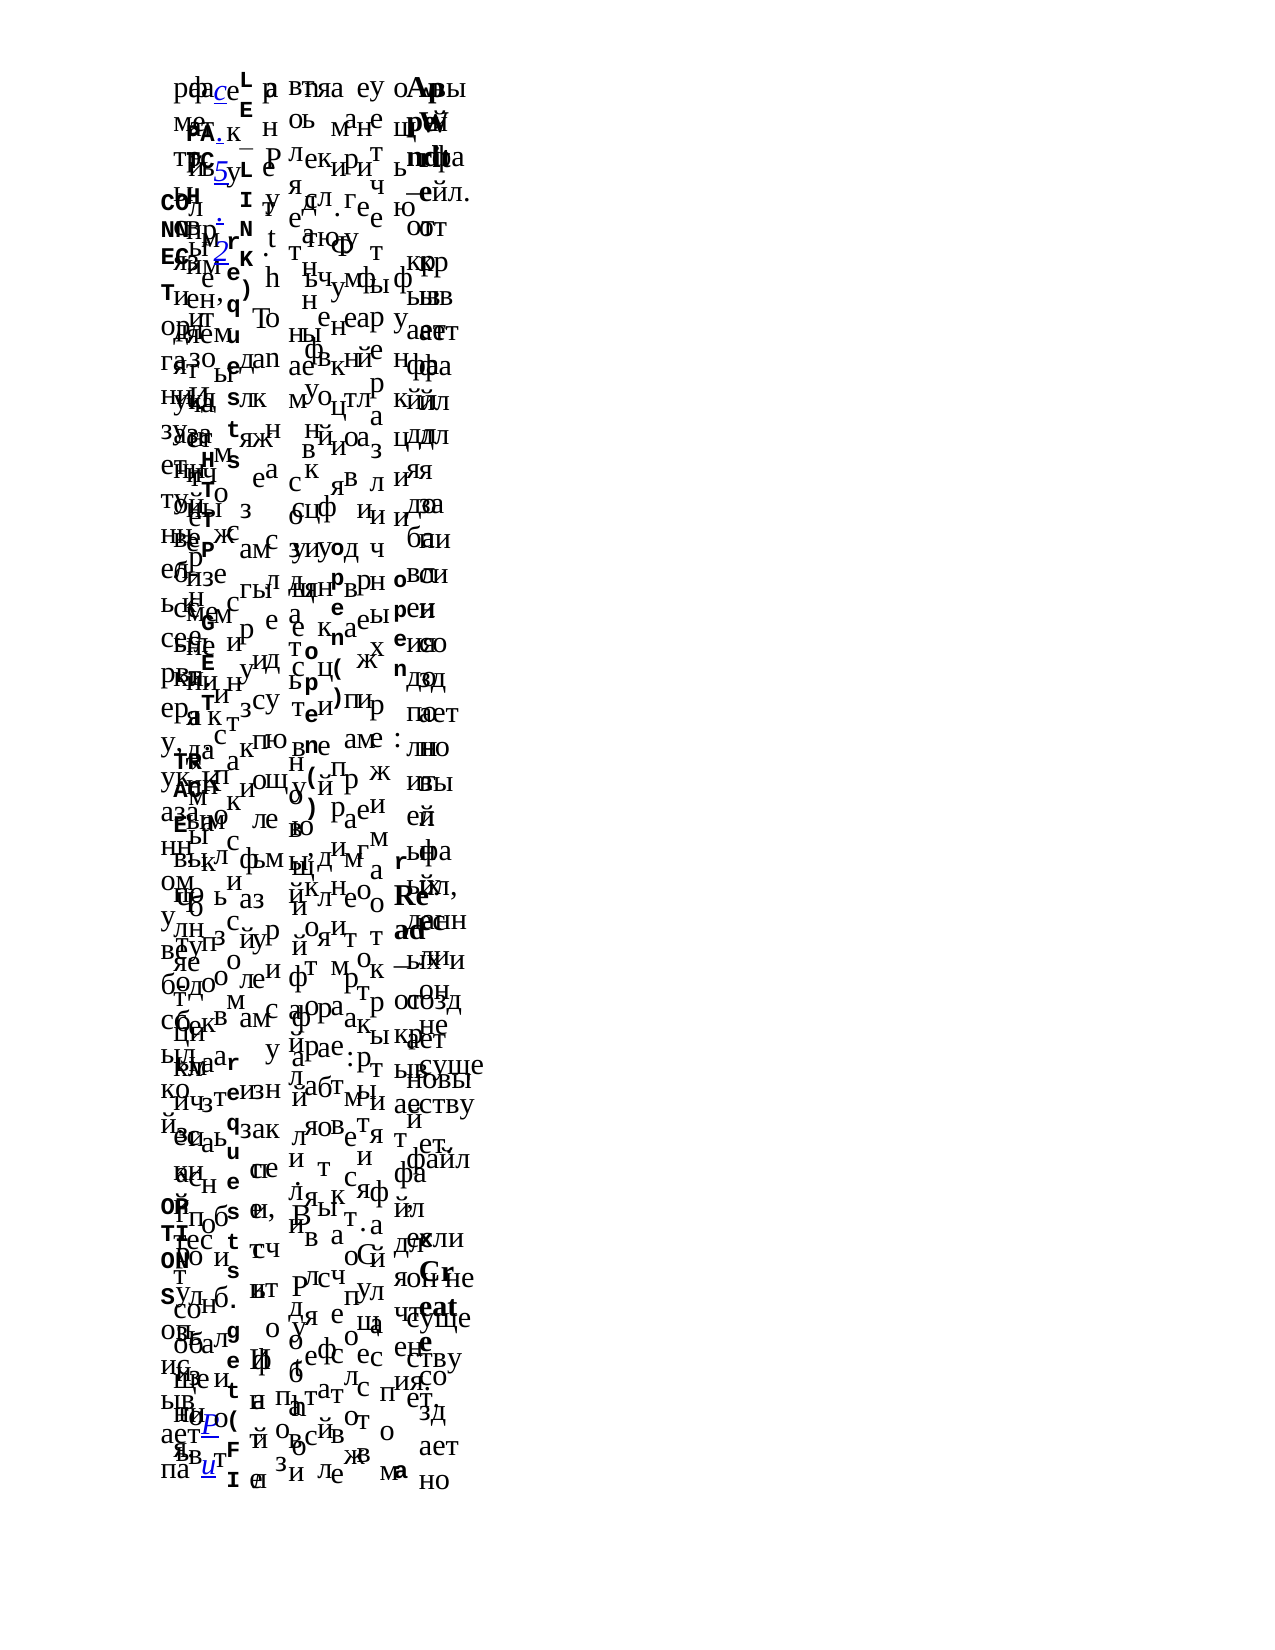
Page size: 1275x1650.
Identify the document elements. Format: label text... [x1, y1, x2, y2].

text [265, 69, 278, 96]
text GET. Как показано на Рис. 5.2, мы можем использовать библиотеку [213, 69, 239, 242]
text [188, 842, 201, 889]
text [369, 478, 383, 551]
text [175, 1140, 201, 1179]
text GET. Как показано на Рис. 5.2, мы можем использовать библиотеку [201, 613, 226, 791]
text качестве аргументов два параметра: местоположение файла и режим его [344, 274, 369, 445]
text существующий файл. В Python есть функция open(), которая является [291, 590, 317, 1012]
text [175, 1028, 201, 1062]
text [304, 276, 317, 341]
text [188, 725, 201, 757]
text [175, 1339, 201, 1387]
text открытия. Существует четыре различных режима открытия файла с [369, 181, 383, 489]
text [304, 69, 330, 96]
text открытия. Существует четыре различных режима открытия файла с [356, 773, 383, 1415]
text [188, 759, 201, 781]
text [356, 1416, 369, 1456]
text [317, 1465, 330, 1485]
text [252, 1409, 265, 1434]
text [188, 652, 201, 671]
text ключевой функцией для работы с файлами. Функция open() принимает в [317, 69, 344, 1476]
text качестве аргументов два параметра: местоположение файла и режим его [344, 442, 369, 975]
text качестве аргументов два параметра: местоположение файла и режим его [344, 69, 369, 283]
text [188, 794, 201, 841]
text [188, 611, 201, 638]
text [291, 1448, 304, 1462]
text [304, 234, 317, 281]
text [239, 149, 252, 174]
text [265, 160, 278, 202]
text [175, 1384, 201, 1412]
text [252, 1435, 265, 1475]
text requests с синтаксисом requests.get(FILE_LINK) для загрузки файла из [226, 168, 252, 1333]
text Также мы используем запись файла Python на следующем рисунке, что [252, 432, 278, 1408]
text существующий файл. В Python есть функция open(), которая является [291, 358, 317, 596]
text GET. Как показано на Рис. 5.2, мы можем использовать библиотеку [201, 822, 226, 1433]
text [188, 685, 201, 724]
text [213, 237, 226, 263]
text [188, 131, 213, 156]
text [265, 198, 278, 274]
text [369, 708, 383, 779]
text качестве аргументов два параметра: местоположение файла и режим его [330, 1096, 356, 1489]
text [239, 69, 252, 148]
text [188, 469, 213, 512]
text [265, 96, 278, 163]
text Также мы используем запись файла Python на следующем рисунке, что [252, 267, 278, 446]
